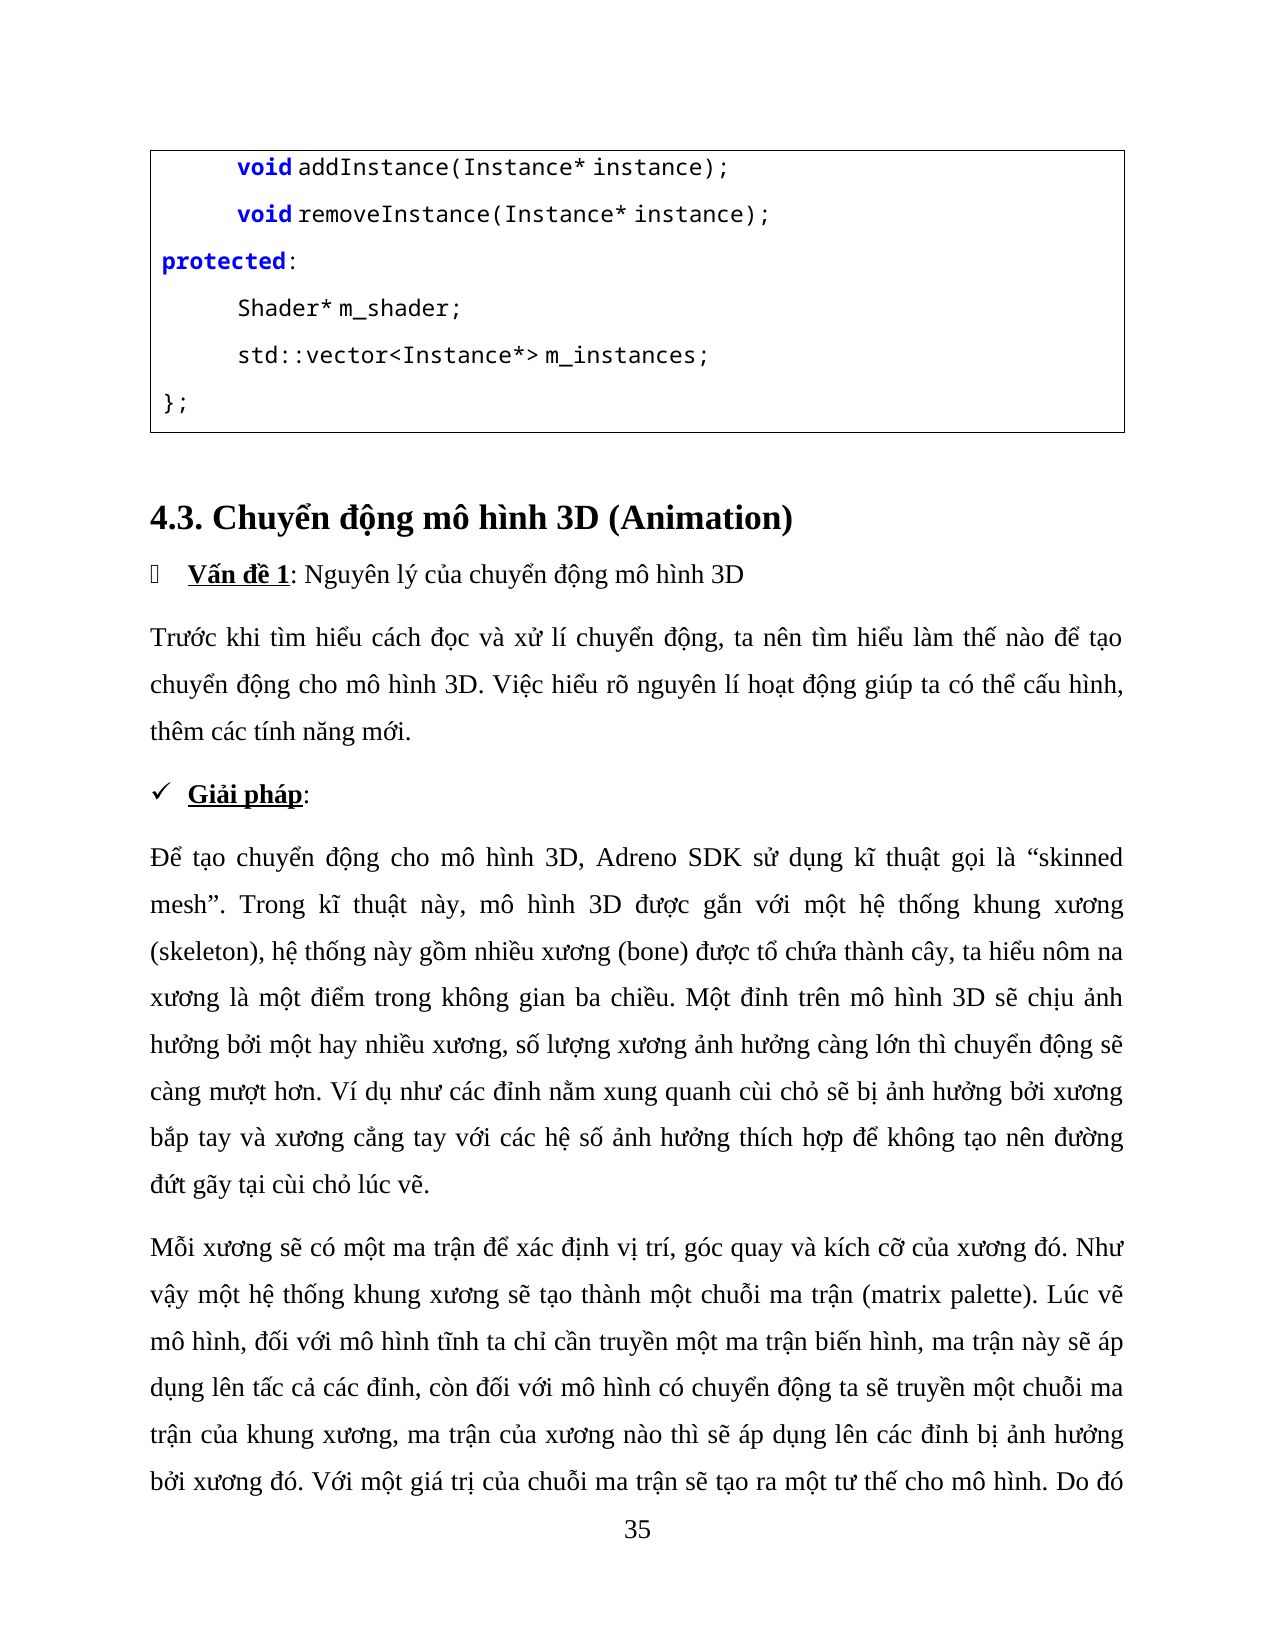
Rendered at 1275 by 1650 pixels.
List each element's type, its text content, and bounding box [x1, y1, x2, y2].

list Giải pháp: [150, 778, 1125, 809]
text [150, 1232, 1125, 1496]
subtitle 4.3. Chuyển động mô hình 3D (Animation) [150, 497, 1125, 537]
text Trước khi tìm hiểu cách đọc và xử lí chuyển động, ta nên tìm hiểu làm thế nào để tạo chuyển động cho mô hình 3D. Việc hiểu rõ nguyên lí hoạt động giúp ta có thể cấu hình, thêm các tính năng mới. [150, 621, 1125, 746]
text Để tạo chuyển động cho mô hình 3D, Adreno SDK sử dụng kĩ thuật gọi là “skinned mesh”. Trong kĩ thuật này, mô hình 3D được gắn với một hệ thống khung xương (skeleton), hệ thống này gồm nhiều xương (bone) được tổ chứa thành cây, ta hiểu nôm na xương là một điểm trong không gian ba chiều. Một đỉnh trên mô hình 3D sẽ chịu ảnh hưởng bởi một hay nhiều xương, số lượng xương ảnh hưởng càng lớn thì chuyển động sẽ càng mượt hơn. Ví dụ như các đỉnh nằm xung quanh cùi chỏ sẽ bị ảnh hưởng bởi xương bắp tay và xương cẳng tay với các hệ số ảnh hưởng thích hợp để không tạo nên đường đứt gãy tại cùi chỏ lúc vẽ. [150, 842, 1125, 1199]
list Vấn đề 1: Nguyên lý của chuyển động mô hình 3D [150, 558, 1125, 589]
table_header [151, 151, 1124, 432]
